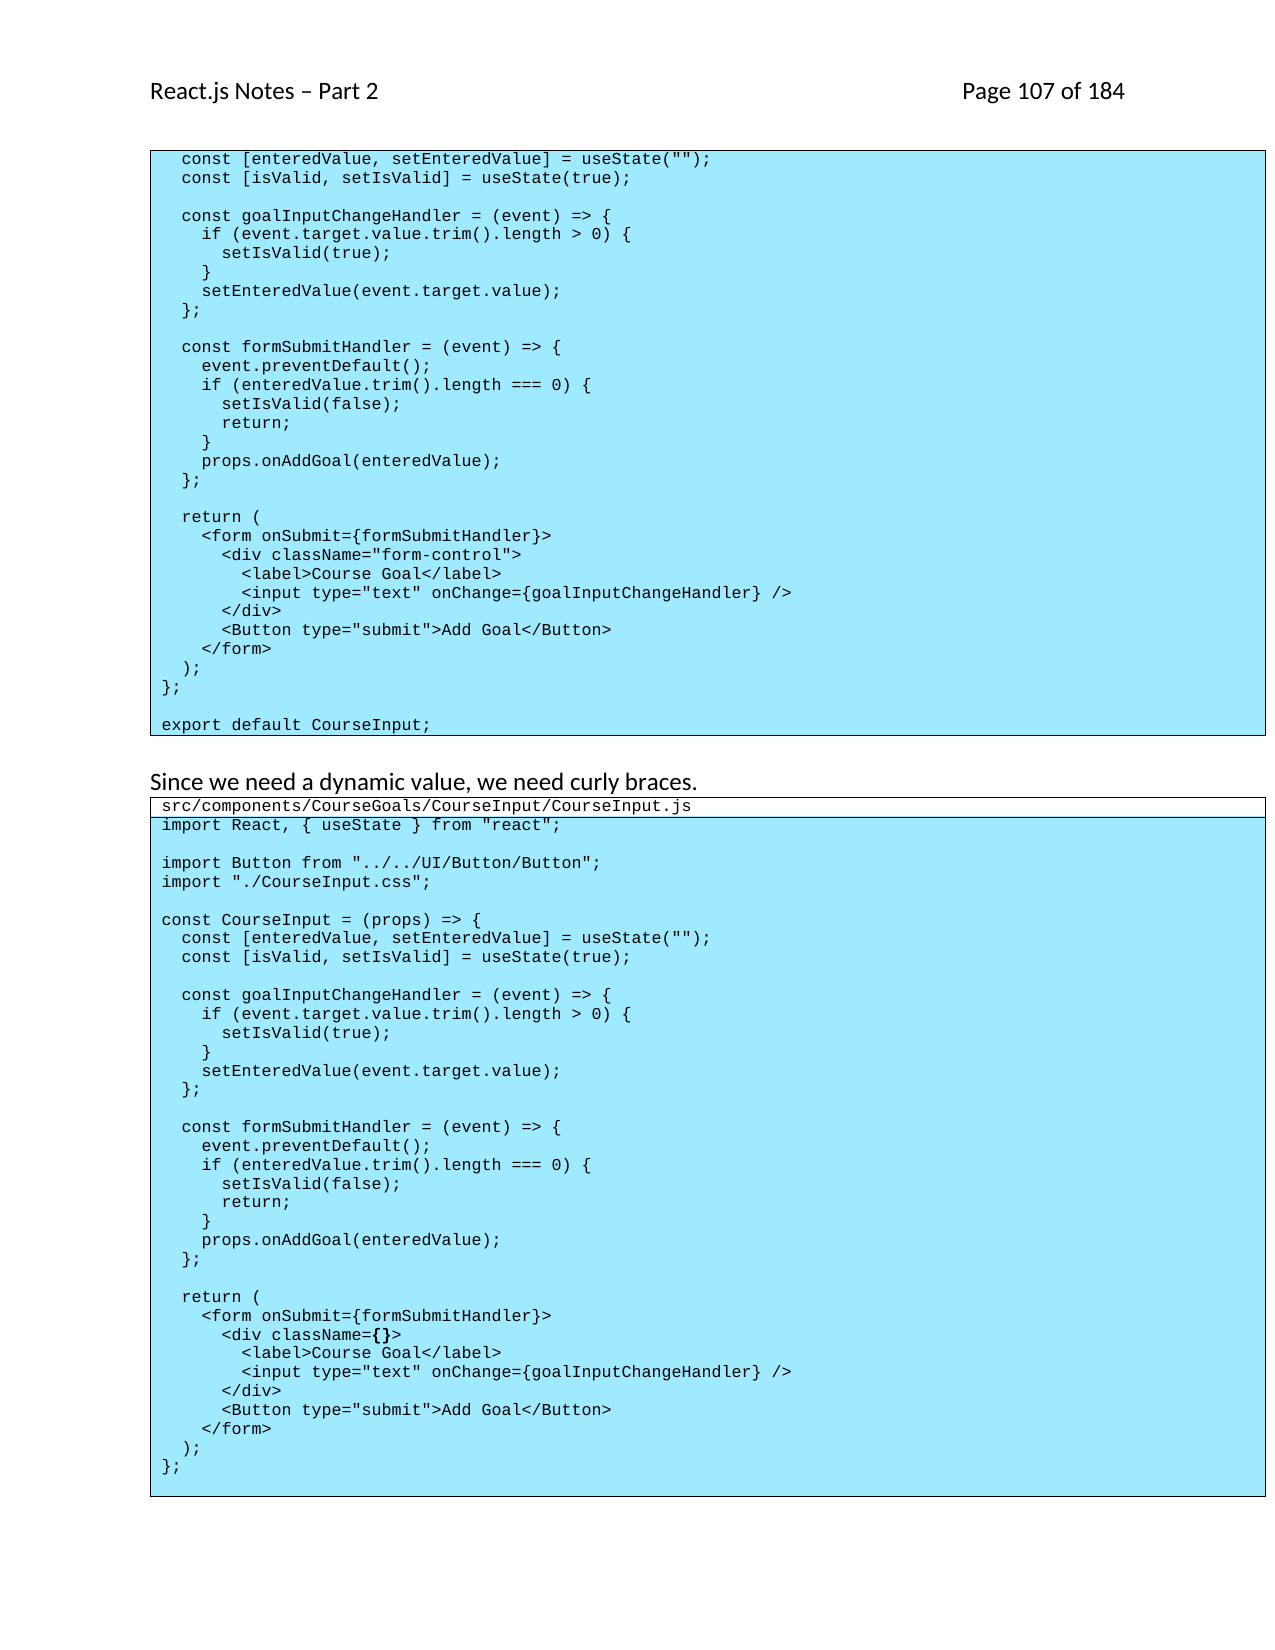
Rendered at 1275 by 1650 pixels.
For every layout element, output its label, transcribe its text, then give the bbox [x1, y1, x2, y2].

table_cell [151, 818, 1265, 1496]
table_header src/components/CourseGoals/CourseInput/CourseInput.js [151, 798, 1265, 816]
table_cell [151, 151, 1265, 735]
text Since we need a dynamic value, we need curly braces. [150, 767, 1125, 797]
